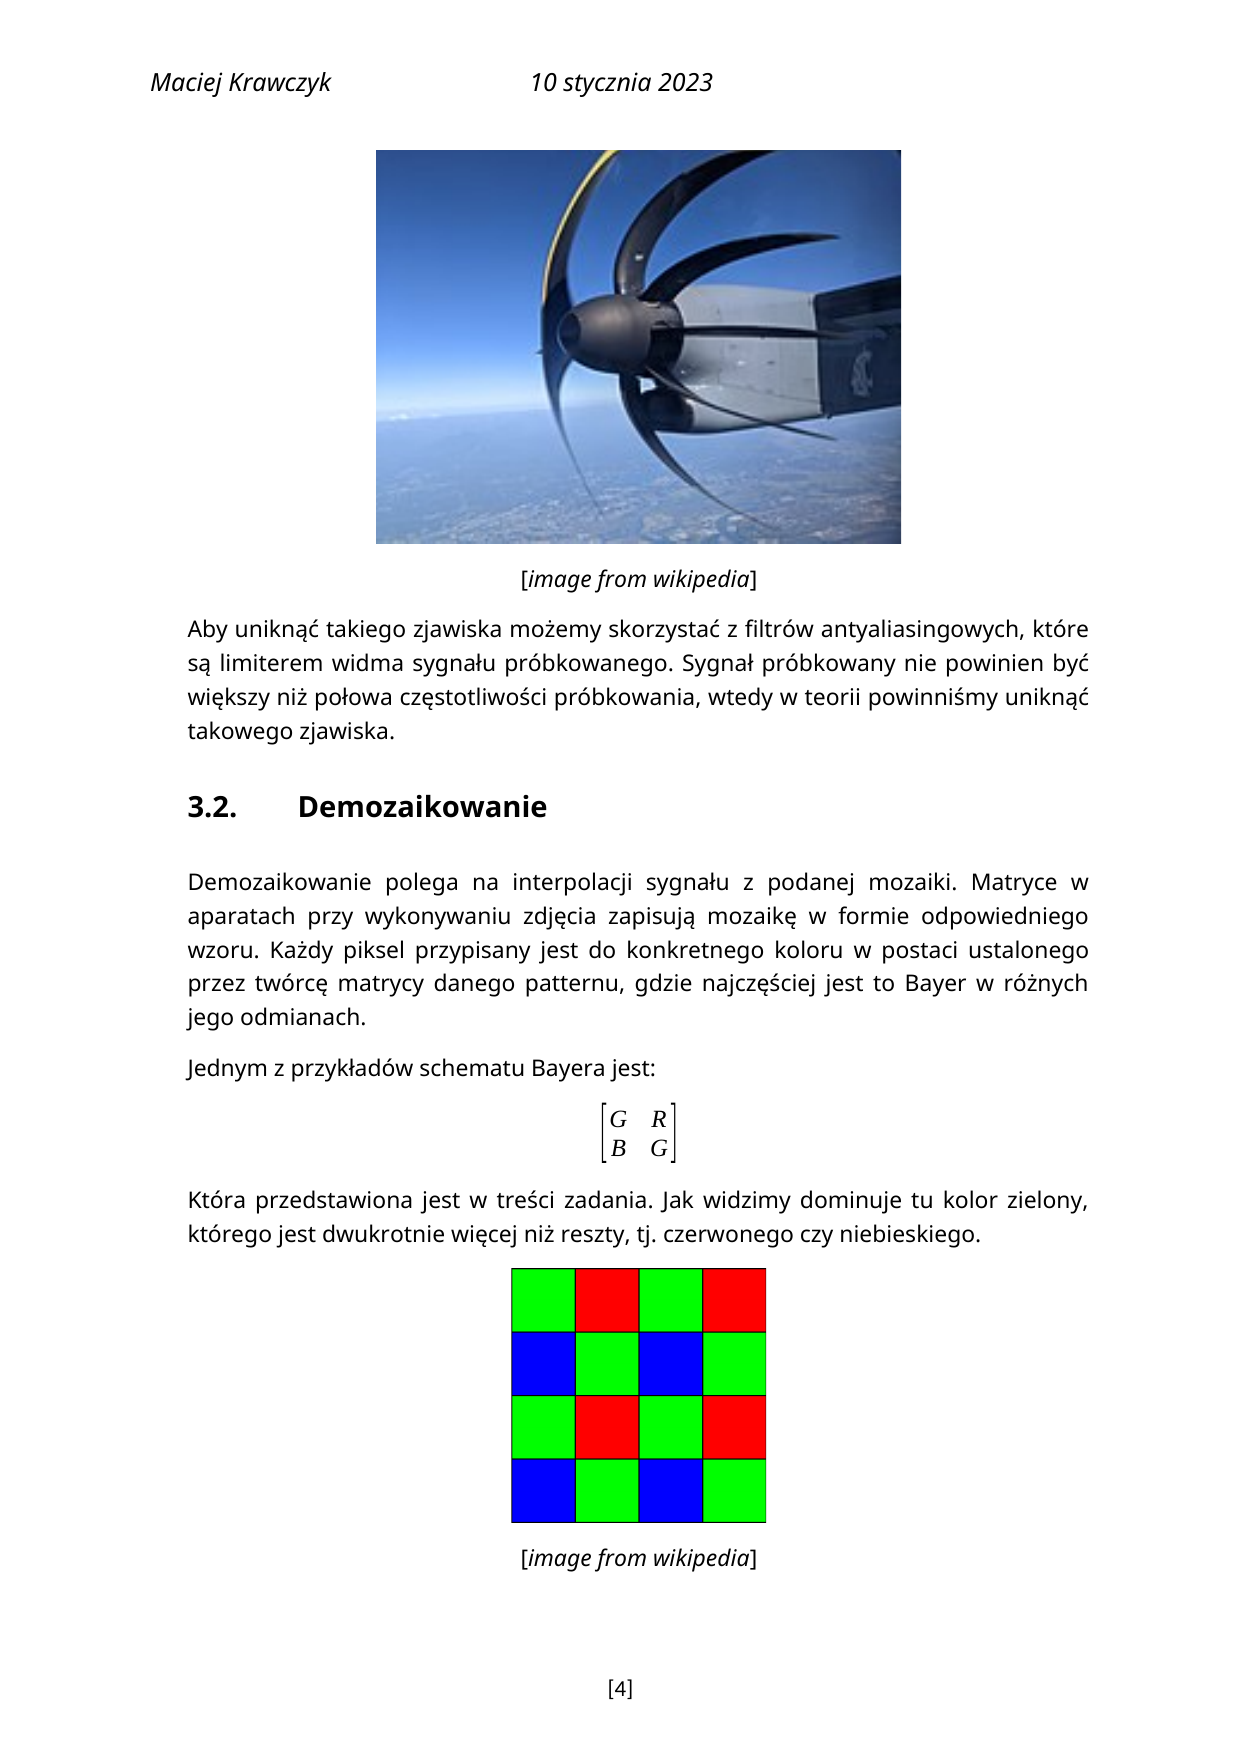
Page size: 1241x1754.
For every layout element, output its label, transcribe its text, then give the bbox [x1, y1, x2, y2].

text Aby uniknąć takiego zjawiska możemy skorzystać z filtrów antyaliasingowych, które są limiterem widma sygnału próbkowanego. Sygnał próbkowany nie powinien być większy niż połowa częstotliwości próbkowania, wtedy w teorii powinniśmy uniknąć takowego zjawiska. [187, 613, 1090, 746]
text [image from wikipedia] [187, 563, 1090, 594]
text Która przedstawiona jest w treści zadania. Jak widzimy dominuje tu kolor zielony, którego jest dwukrotnie więcej niż reszty, tj. czerwonego czy niebieskiego. [187, 1184, 1090, 1249]
text Jednym z przykładów schematu Bayera jest: [187, 1052, 1090, 1083]
title Demozaikowanie [187, 786, 1090, 826]
text [image from wikipedia] [187, 1542, 1090, 1573]
picture [511, 1268, 767, 1523]
picture [376, 150, 902, 544]
text Demozaikowanie polega na interpolacji sygnału z podanej mozaiki. Matryce w aparatach przy wykonywaniu zdjęcia zapisują mozaikę w formie odpowiedniego wzoru. Każdy piksel przypisany jest do konkretnego koloru w postaci ustalonego przez twórcę matrycy danego patternu, gdzie najczęściej jest to Bayer w różnych jego odmianach. [187, 866, 1090, 1032]
